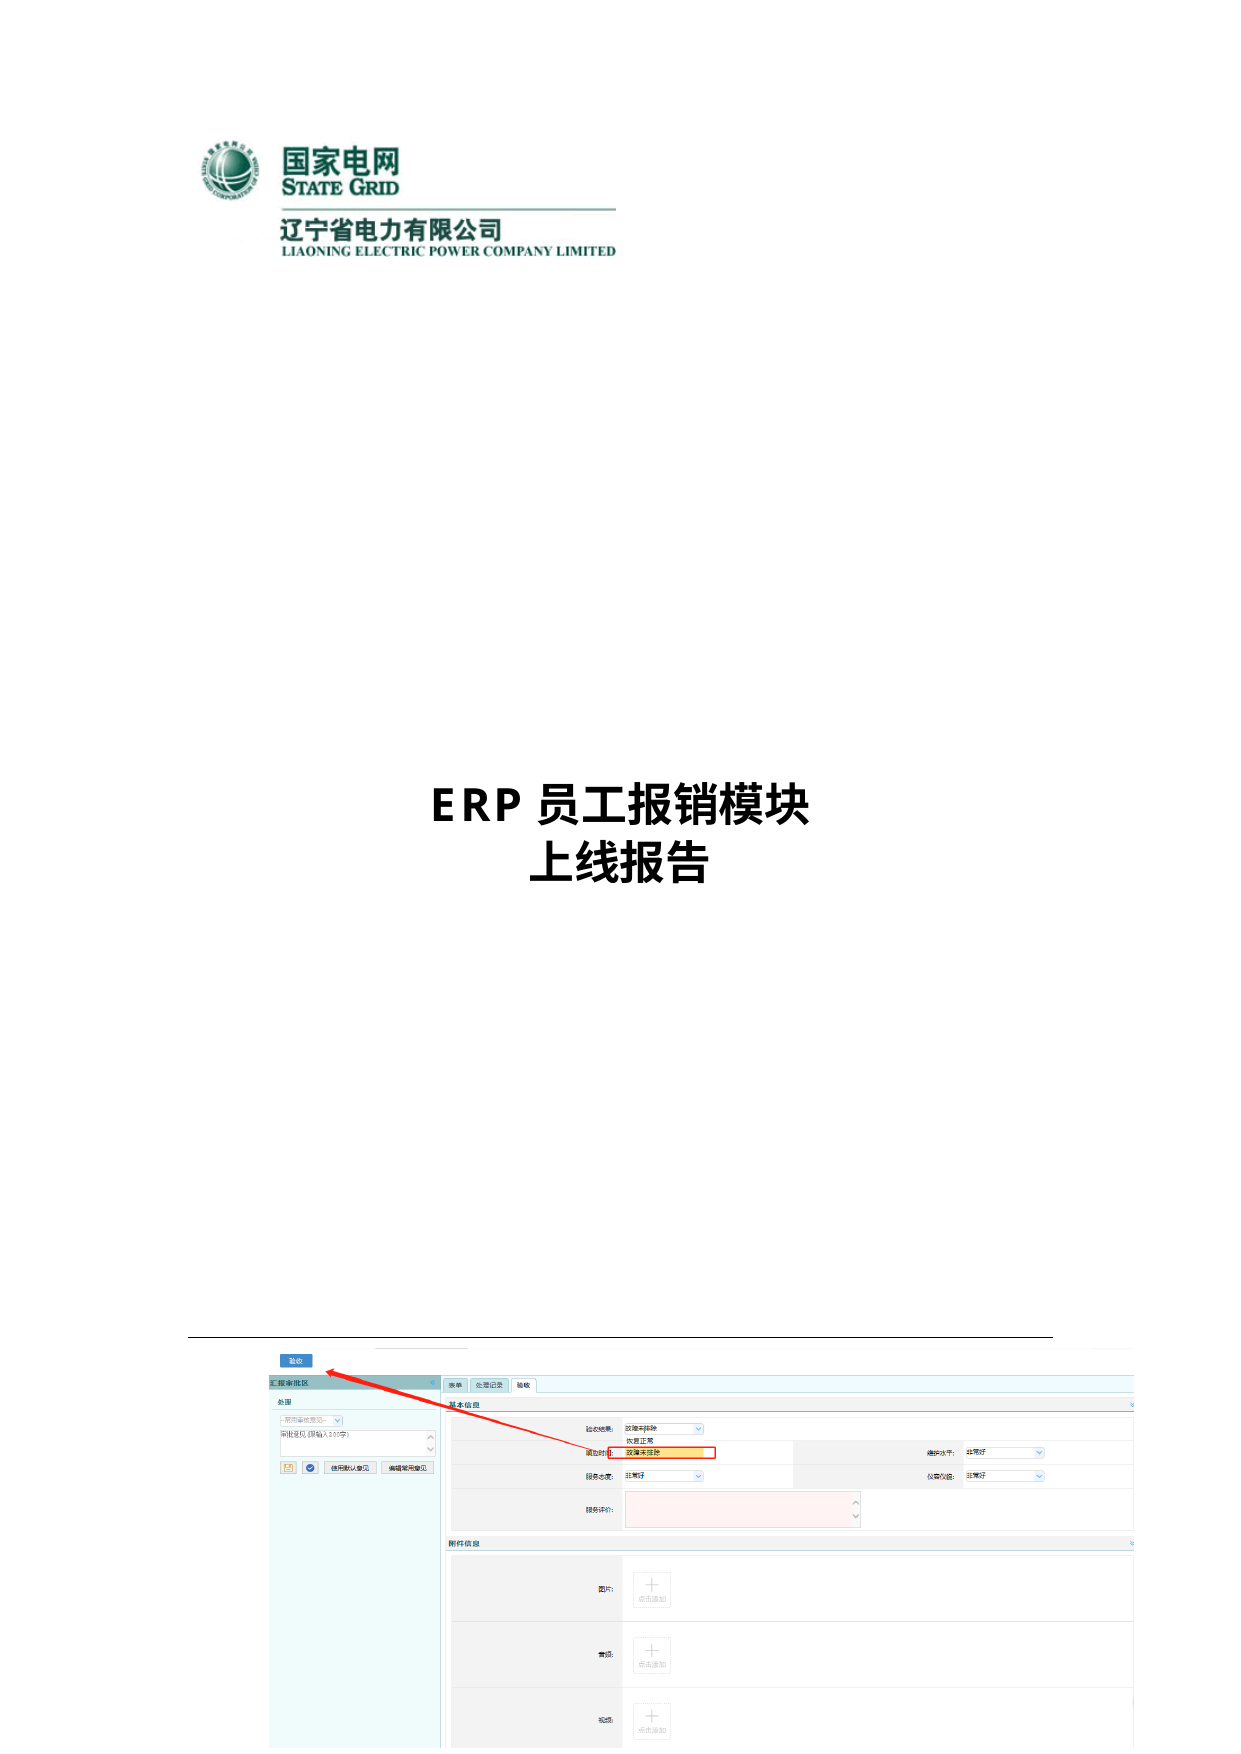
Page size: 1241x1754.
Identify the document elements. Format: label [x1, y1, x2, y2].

picture [268, 1348, 1134, 1748]
